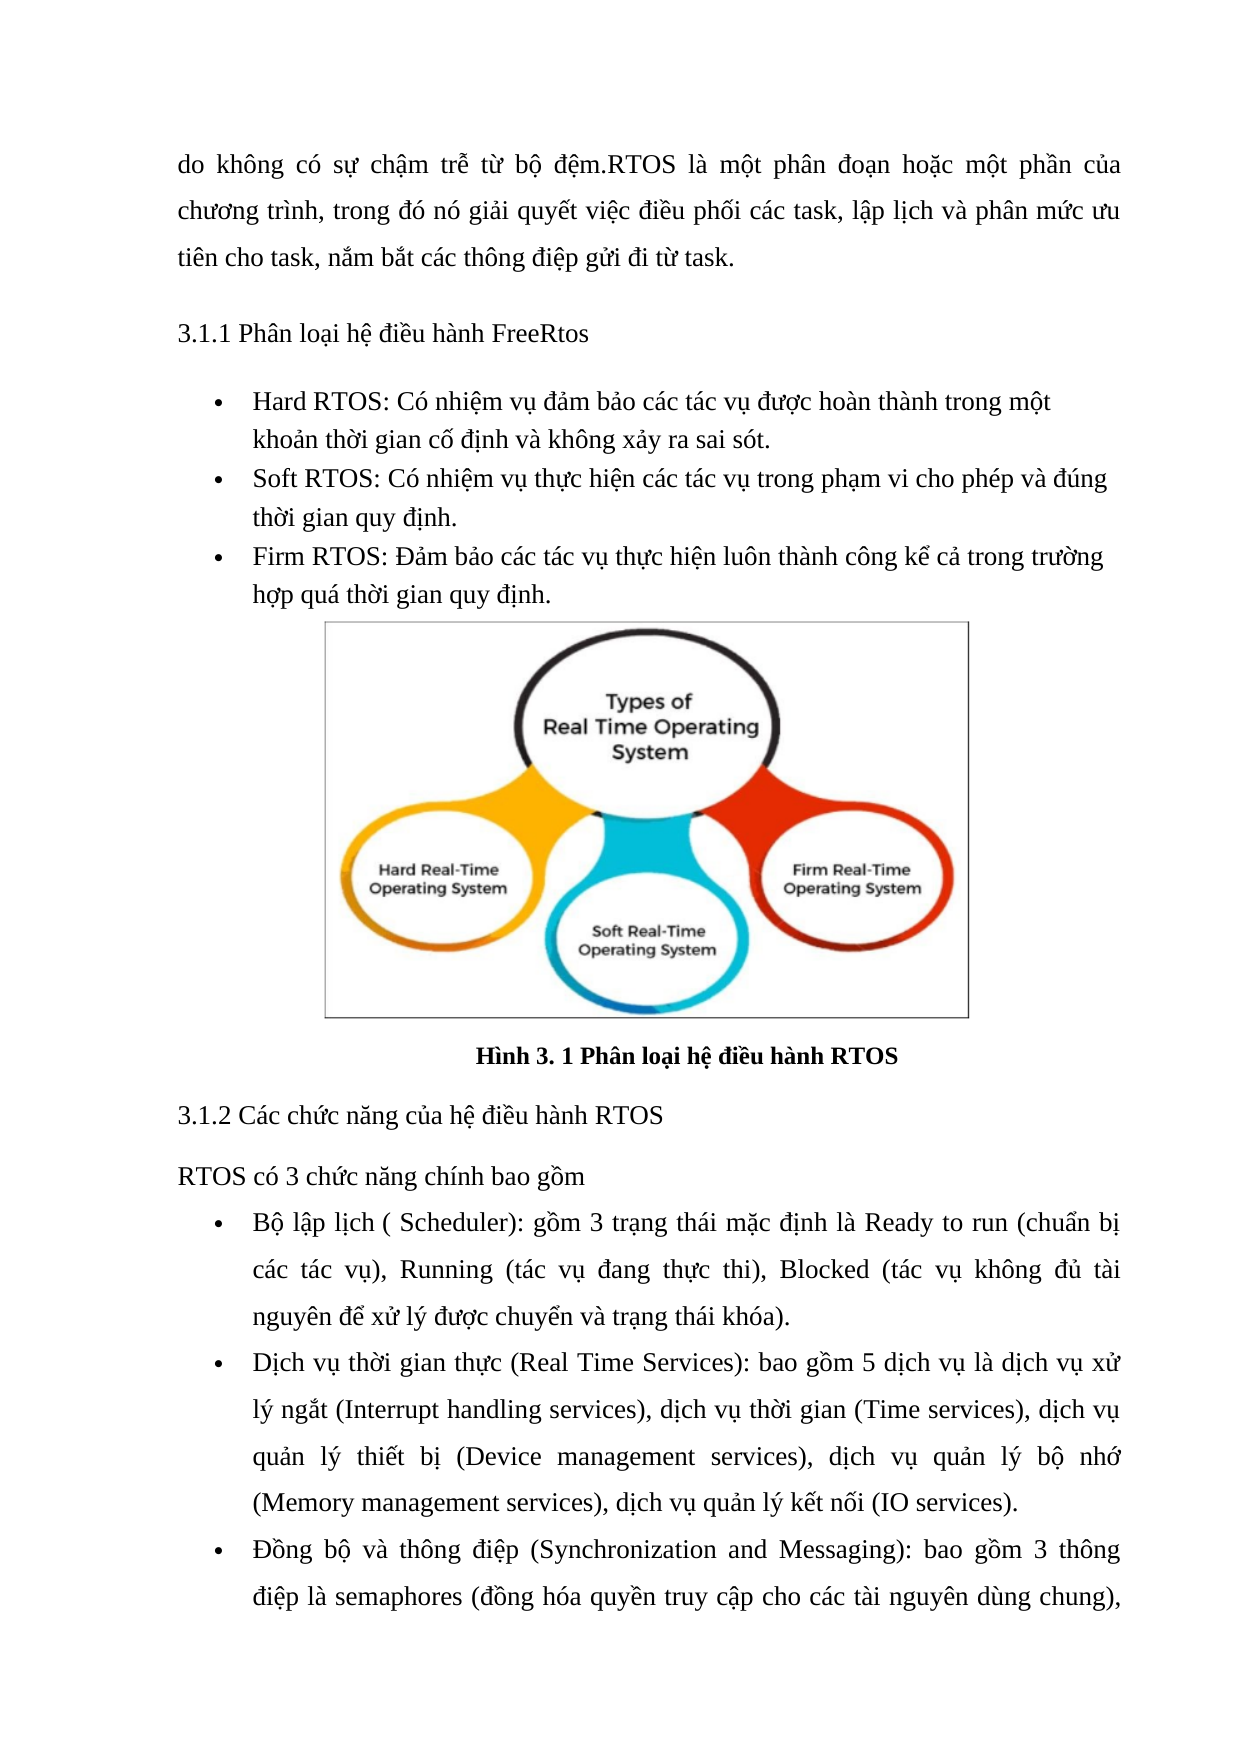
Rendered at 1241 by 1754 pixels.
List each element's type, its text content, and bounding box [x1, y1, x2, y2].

text Hình 3. 1 Phân loại hệ điều hành RTOS [177, 1041, 1122, 1070]
list Bộ lập lịch ( Scheduler): gồm 3 trạng thái mặc định là Ready to run (chuẩn bị các tác vụ), Running (tác vụ đang thực thi), Blocked (tác vụ không đủ tài nguyên để xử lý được chuyển và trạng thái khóa). [215, 1206, 1122, 1331]
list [215, 1533, 1122, 1611]
subtitle 3.1.2 Các chức năng của hệ điều hành RTOS [177, 1099, 1122, 1131]
subtitle 3.1.1 Phân loại hệ điều hành FreeRtos [177, 317, 1122, 348]
picture [321, 609, 978, 1026]
text RTOS có 3 chức năng chính bao gồm [177, 1160, 1122, 1191]
list Hard RTOS: Có nhiệm vụ đảm bảo các tác vụ được hoàn thành trong một khoản thời gian cố định và không xảy ra sai sót. [215, 377, 1122, 455]
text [177, 148, 1122, 272]
list Firm RTOS: Đảm bảo các tác vụ thực hiện luôn thành công kể cả trong trường hợp quá thời gian quy định. [215, 532, 1122, 610]
list Soft RTOS: Có nhiệm vụ thực hiện các tác vụ trong phạm vi cho phép và đúng thời gian quy định. [215, 455, 1122, 532]
list Dịch vụ thời gian thực (Real Time Services): bao gồm 5 dịch vụ là dịch vụ xử lý ngắt (Interrupt handling services), dịch vụ thời gian (Time services), dịch vụ quản lý thiết bị (Device management services), dịch vụ quản lý bộ nhớ (Memory management services), dịch vụ quản lý kết nối (IO services). [215, 1346, 1122, 1517]
